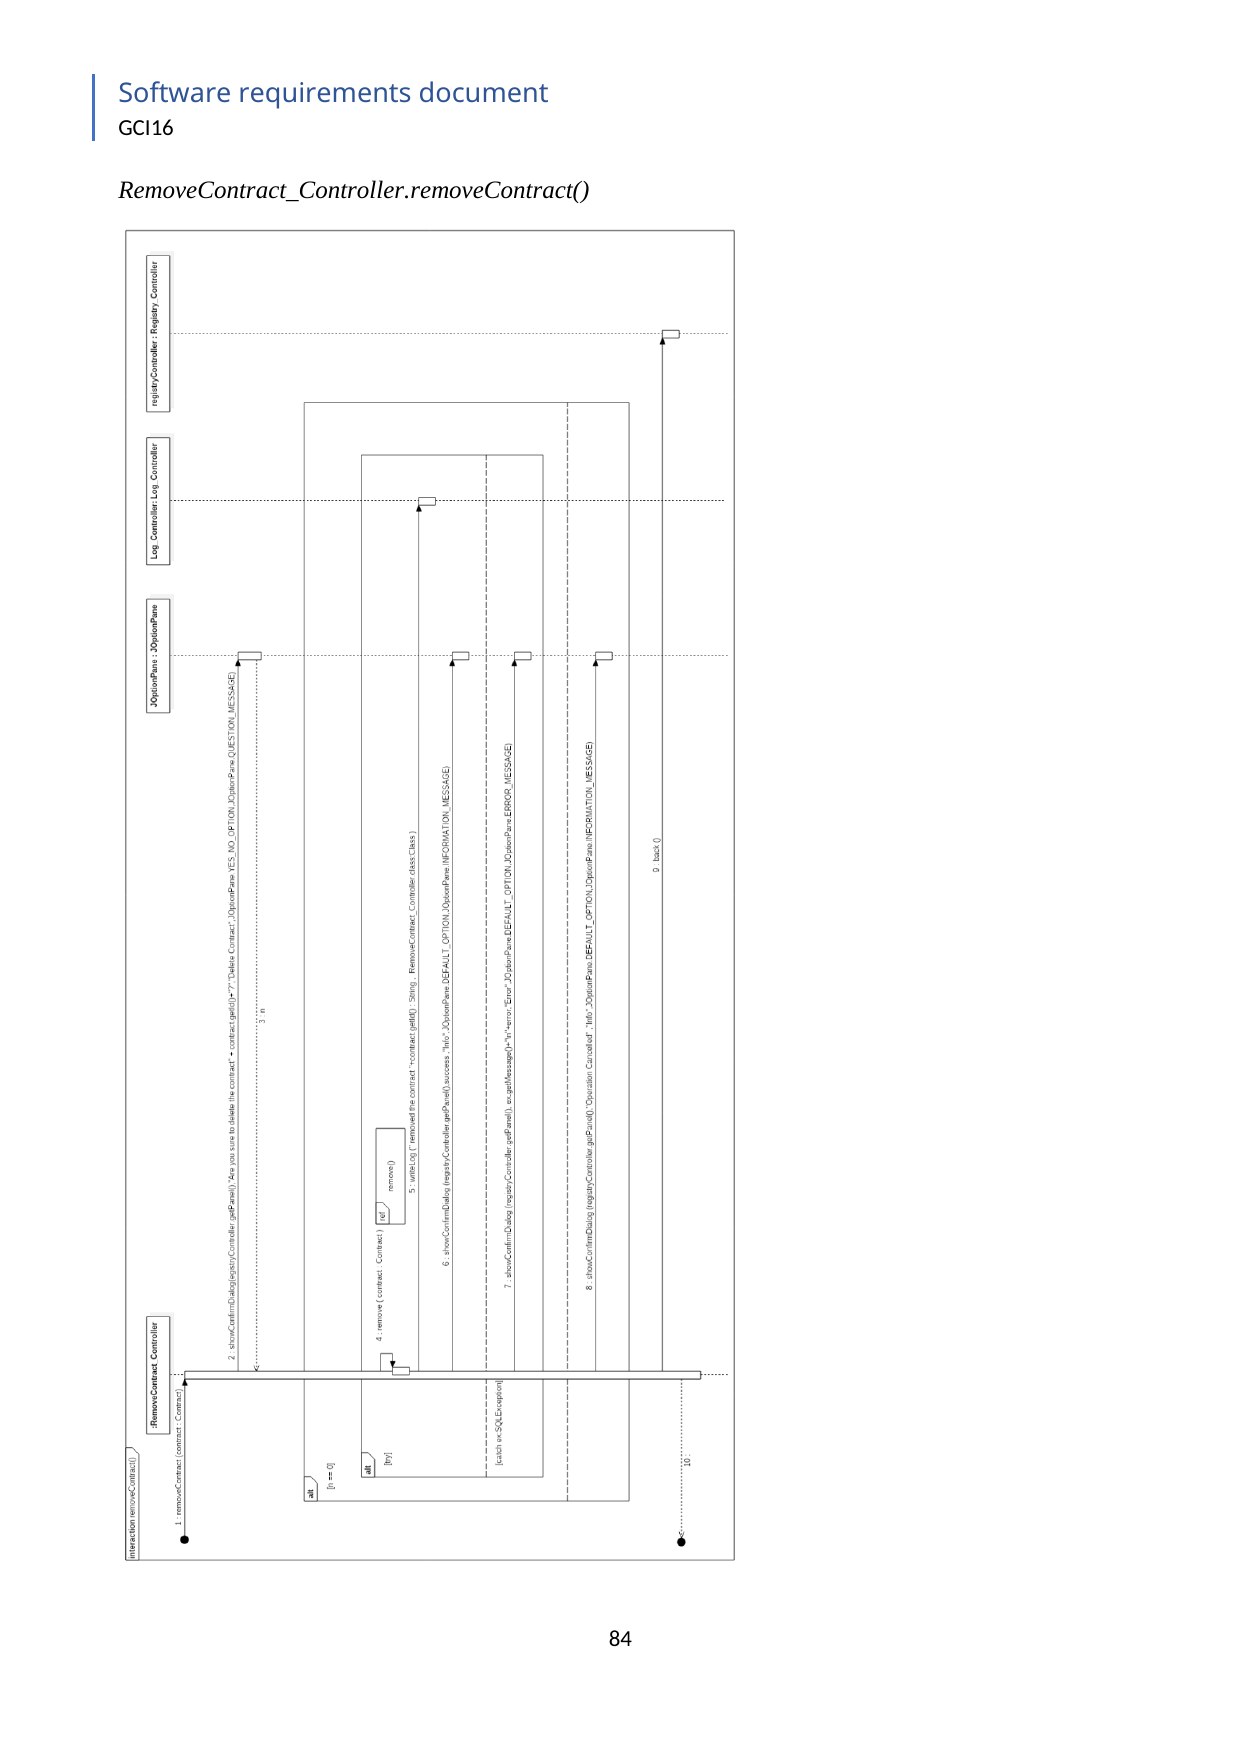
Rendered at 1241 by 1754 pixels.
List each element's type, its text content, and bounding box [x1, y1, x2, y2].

picture [120, 208, 757, 1565]
